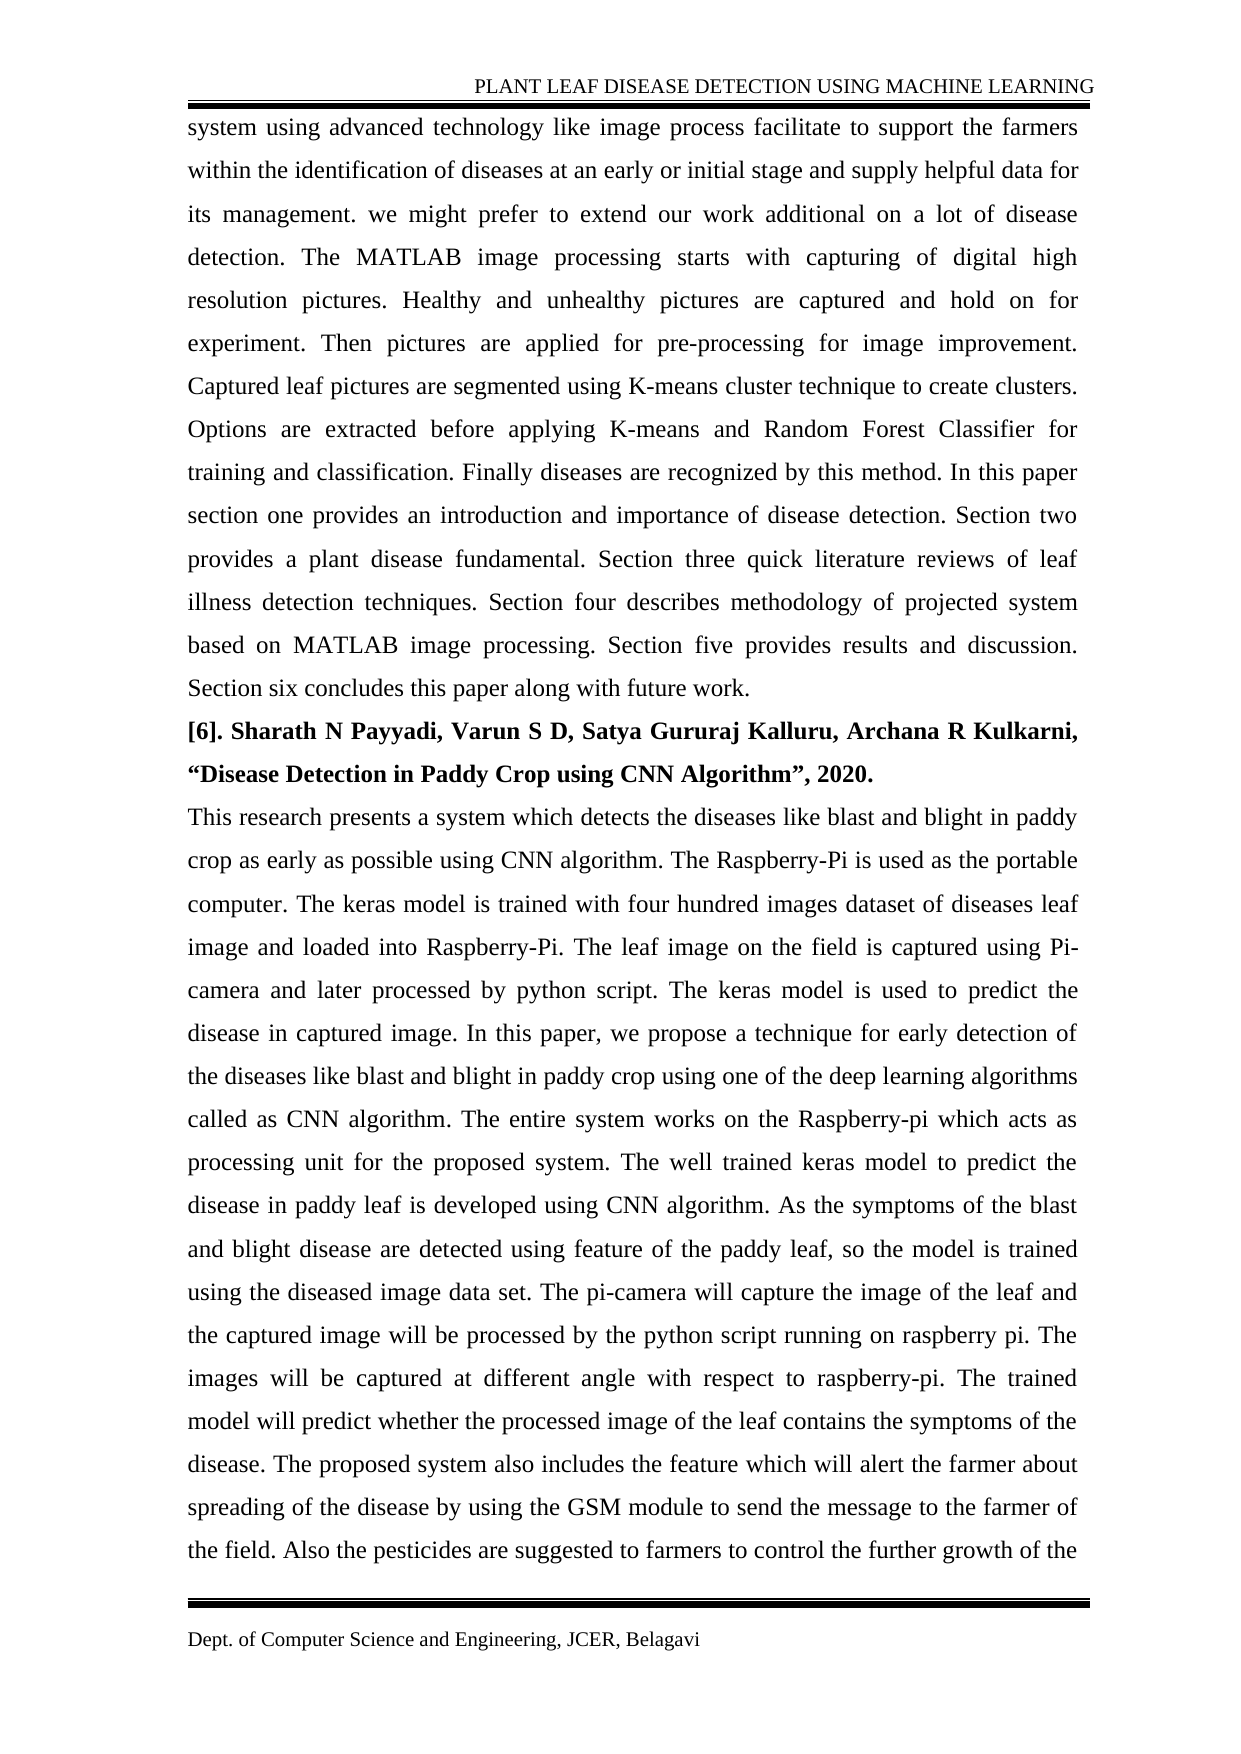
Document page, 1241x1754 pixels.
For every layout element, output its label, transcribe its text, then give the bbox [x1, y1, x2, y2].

subtitle [6]. Sharath N Payyadi, Varun S D, Satya Gururaj Kalluru, Archana R Kulkarni, “Disease Detection in Paddy Crop using CNN Algorithm”, 2020. [187, 716, 1079, 788]
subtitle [187, 802, 1079, 1564]
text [187, 112, 1079, 702]
